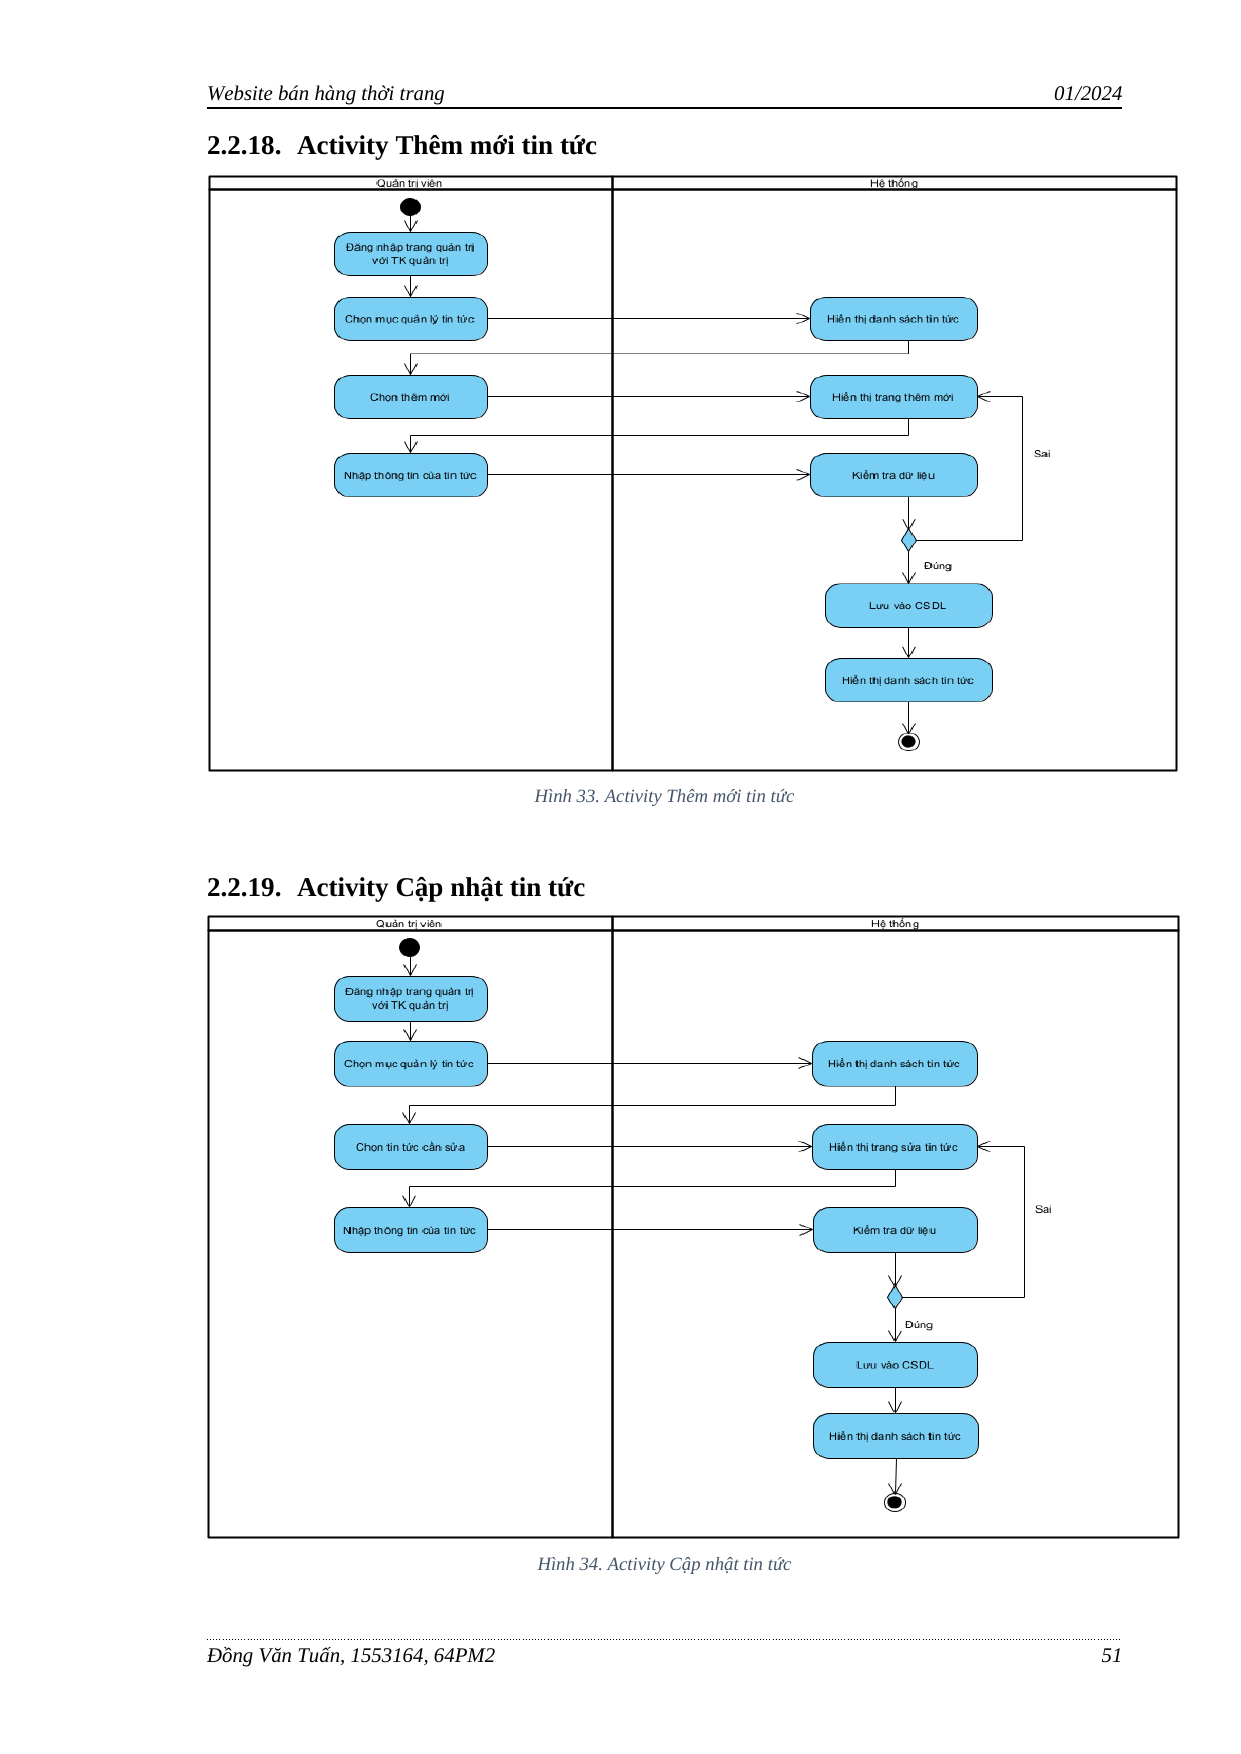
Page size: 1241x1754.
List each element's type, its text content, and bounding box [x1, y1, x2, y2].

subtitle Activity Thêm mới tin tức [207, 129, 1122, 160]
subtitle Activity Cập nhật tin tức [207, 871, 1122, 902]
picture [206, 172, 1180, 773]
picture [206, 914, 1184, 1541]
